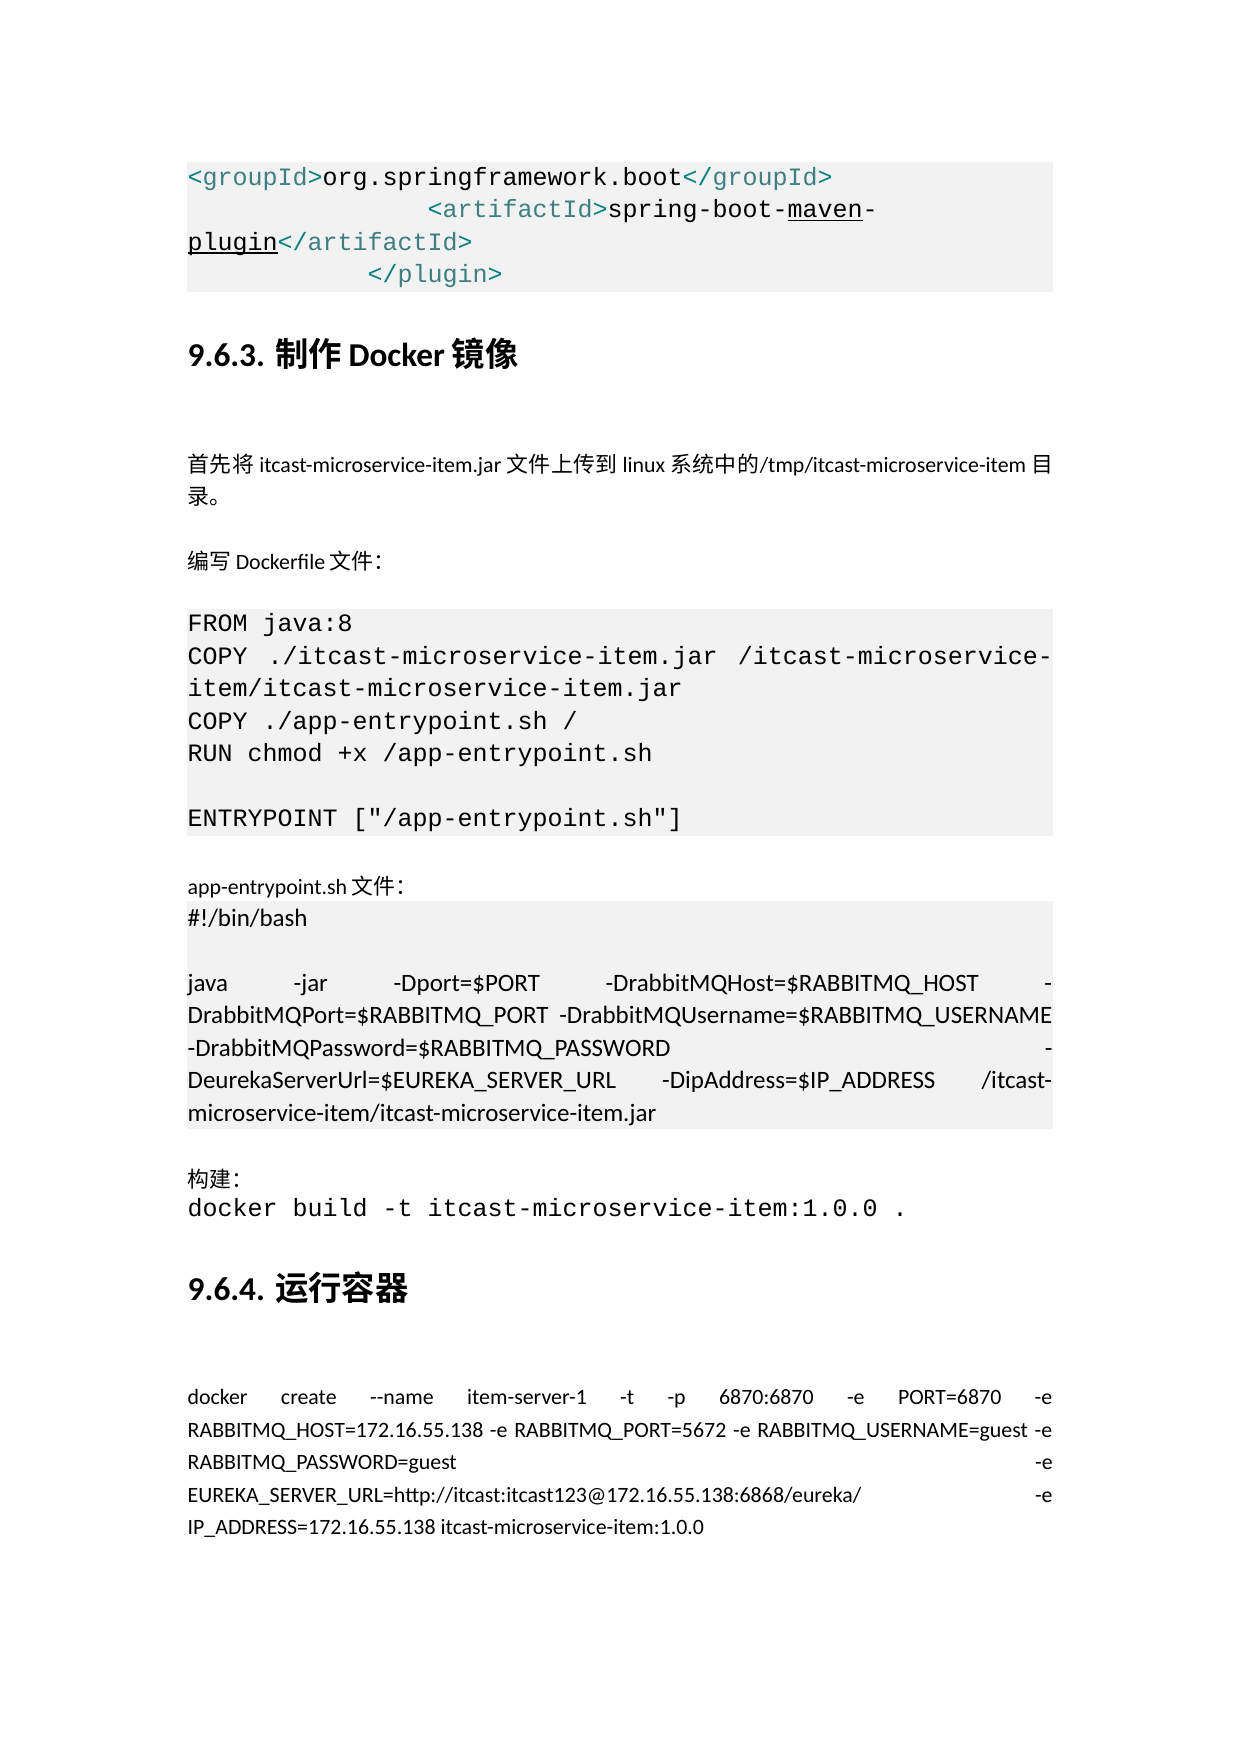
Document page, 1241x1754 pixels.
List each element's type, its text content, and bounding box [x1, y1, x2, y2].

text FROM java:8 [187, 609, 1053, 641]
text </plugin> [187, 259, 1053, 292]
subtitle 运行容器 [187, 1253, 1053, 1318]
text ENTRYPOINT ["/app-entrypoint.sh"] [187, 804, 1053, 836]
text #!/bin/bash [187, 901, 1053, 934]
text 首先将itcast-microservice-item.jar文件上传到linux系统中的/tmp/itcast-microservice-item目录。 [187, 446, 1053, 511]
text docker build -t itcast-microservice-item:1.0.0 . [187, 1194, 1053, 1226]
text java -jar -Dport=$PORT -DrabbitMQHost=$RABBITMQ_HOST -DrabbitMQPort=$RABBITMQ_PORT -DrabbitMQUsername=$RABBITMQ_USERNAME -DrabbitMQPassword=$RABBITMQ_PASSWORD -DeurekaServerUrl=$EUREKA_SERVER_URL -DipAddress=$IP_ADDRESS /itcast-microservice-item/itcast-microservice-item.jar [187, 966, 1053, 1129]
subtitle 制作Docker镜像 [187, 319, 1053, 384]
text app-entrypoint.sh文件： [187, 869, 1053, 901]
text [187, 162, 1053, 194]
text <artifactId>spring-boot-maven-plugin</artifactId> [187, 194, 1053, 259]
text COPY ./itcast-microservice-item.jar /itcast-microservice-item/itcast-microservice-item.jar [187, 641, 1053, 706]
text 编写Dockerfile文件： [187, 544, 1053, 576]
text COPY ./app-entrypoint.sh / [187, 706, 1053, 739]
text docker create --name item-server-1 -t -p 6870:6870 -e PORT=6870 -e RABBITMQ_HOST=172.16.55.138 -e RABBITMQ_PORT=5672 -e RABBITMQ_USERNAME=guest -e RABBITMQ_PASSWORD=guest -e EUREKA_SERVER_URL=http://itcast:itcast123@172.16.55.138:6868/eureka/ -e IP_ADDRESS=172.16.55.138 itcast-microservice-item:1.0.0 [187, 1381, 1053, 1543]
text RUN chmod +x /app-entrypoint.sh [187, 739, 1053, 771]
text 构建： [187, 1161, 1053, 1194]
